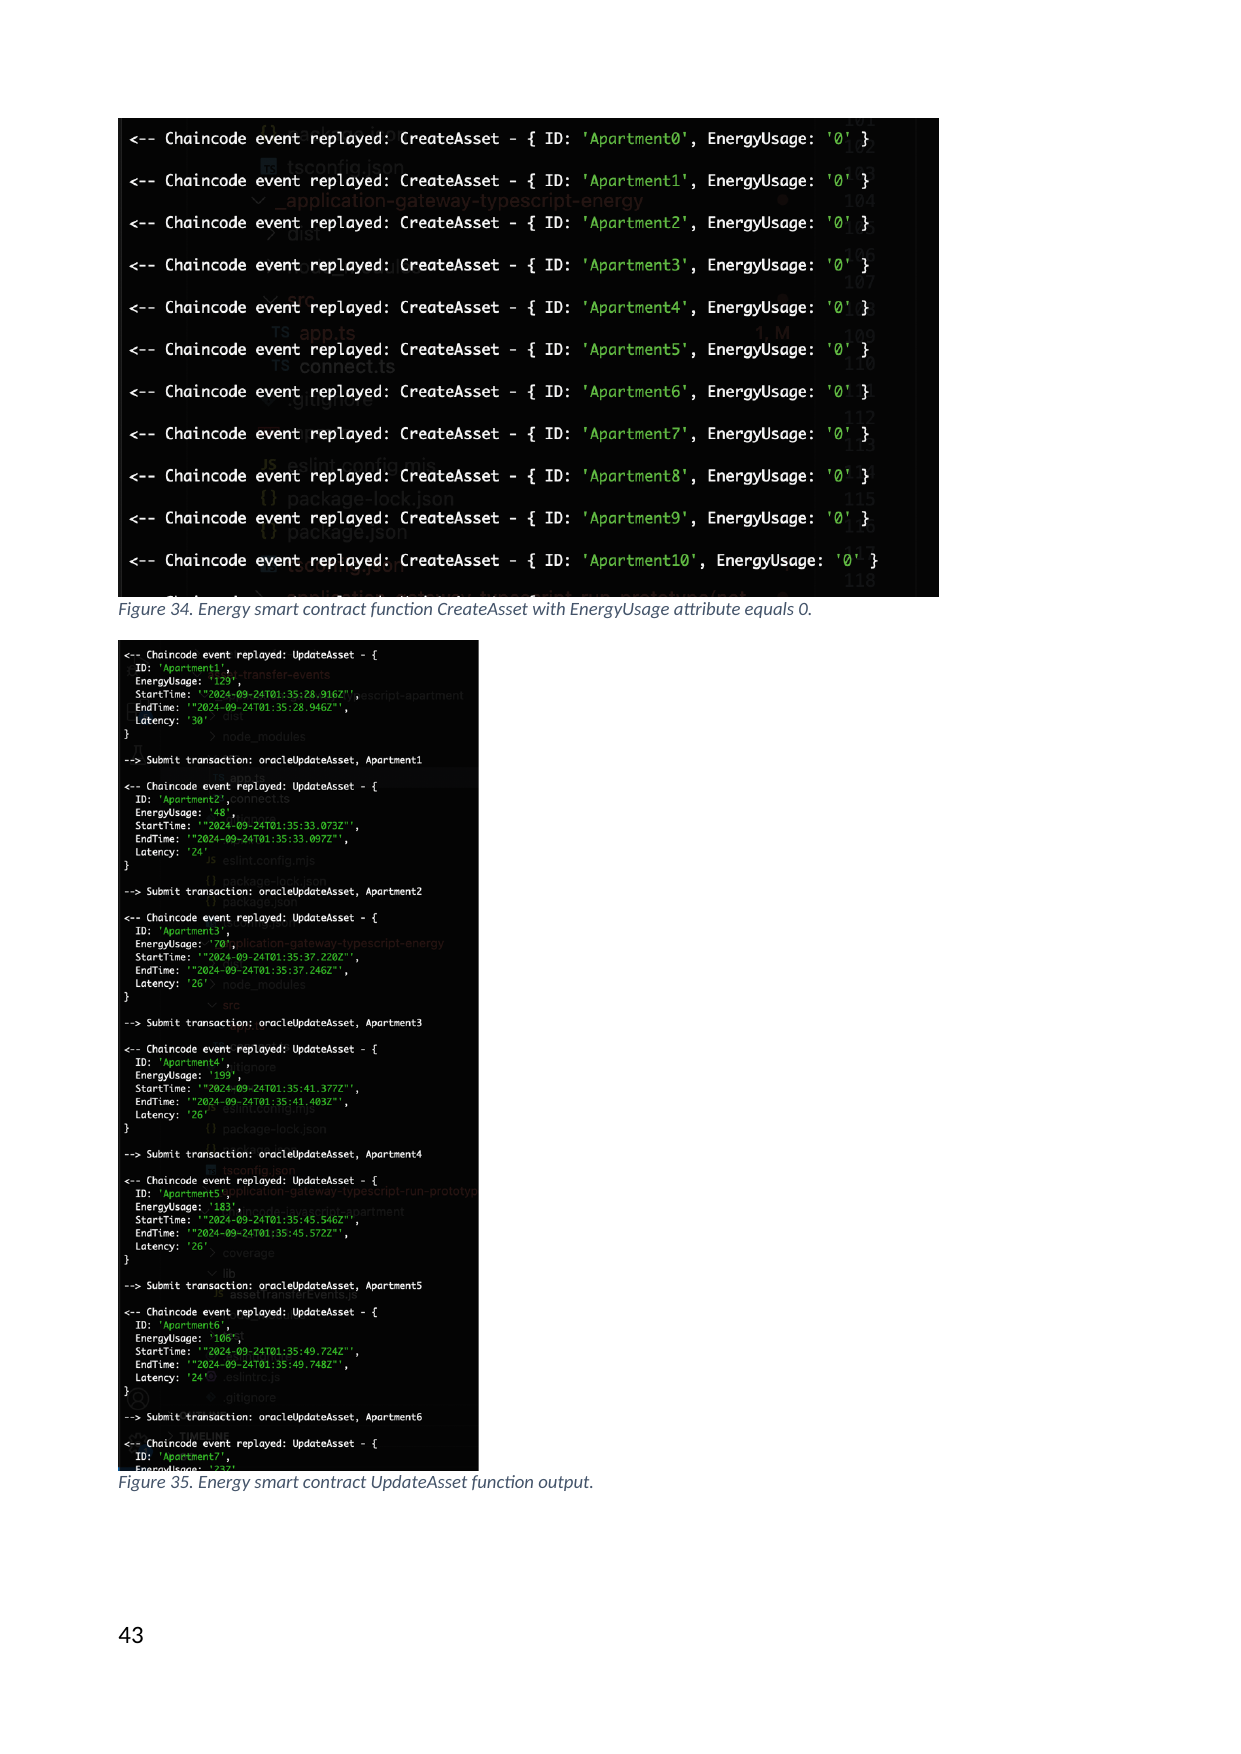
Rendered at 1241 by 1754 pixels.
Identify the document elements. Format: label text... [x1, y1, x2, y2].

text Figure 34. Energy smart contract function CreateAsset with EnergyUsage attribute equals 0. [118, 597, 1122, 620]
picture [118, 118, 939, 597]
picture [118, 640, 479, 1471]
text Figure 35. Energy smart contract UpdateAsset function output. [118, 1470, 1122, 1493]
